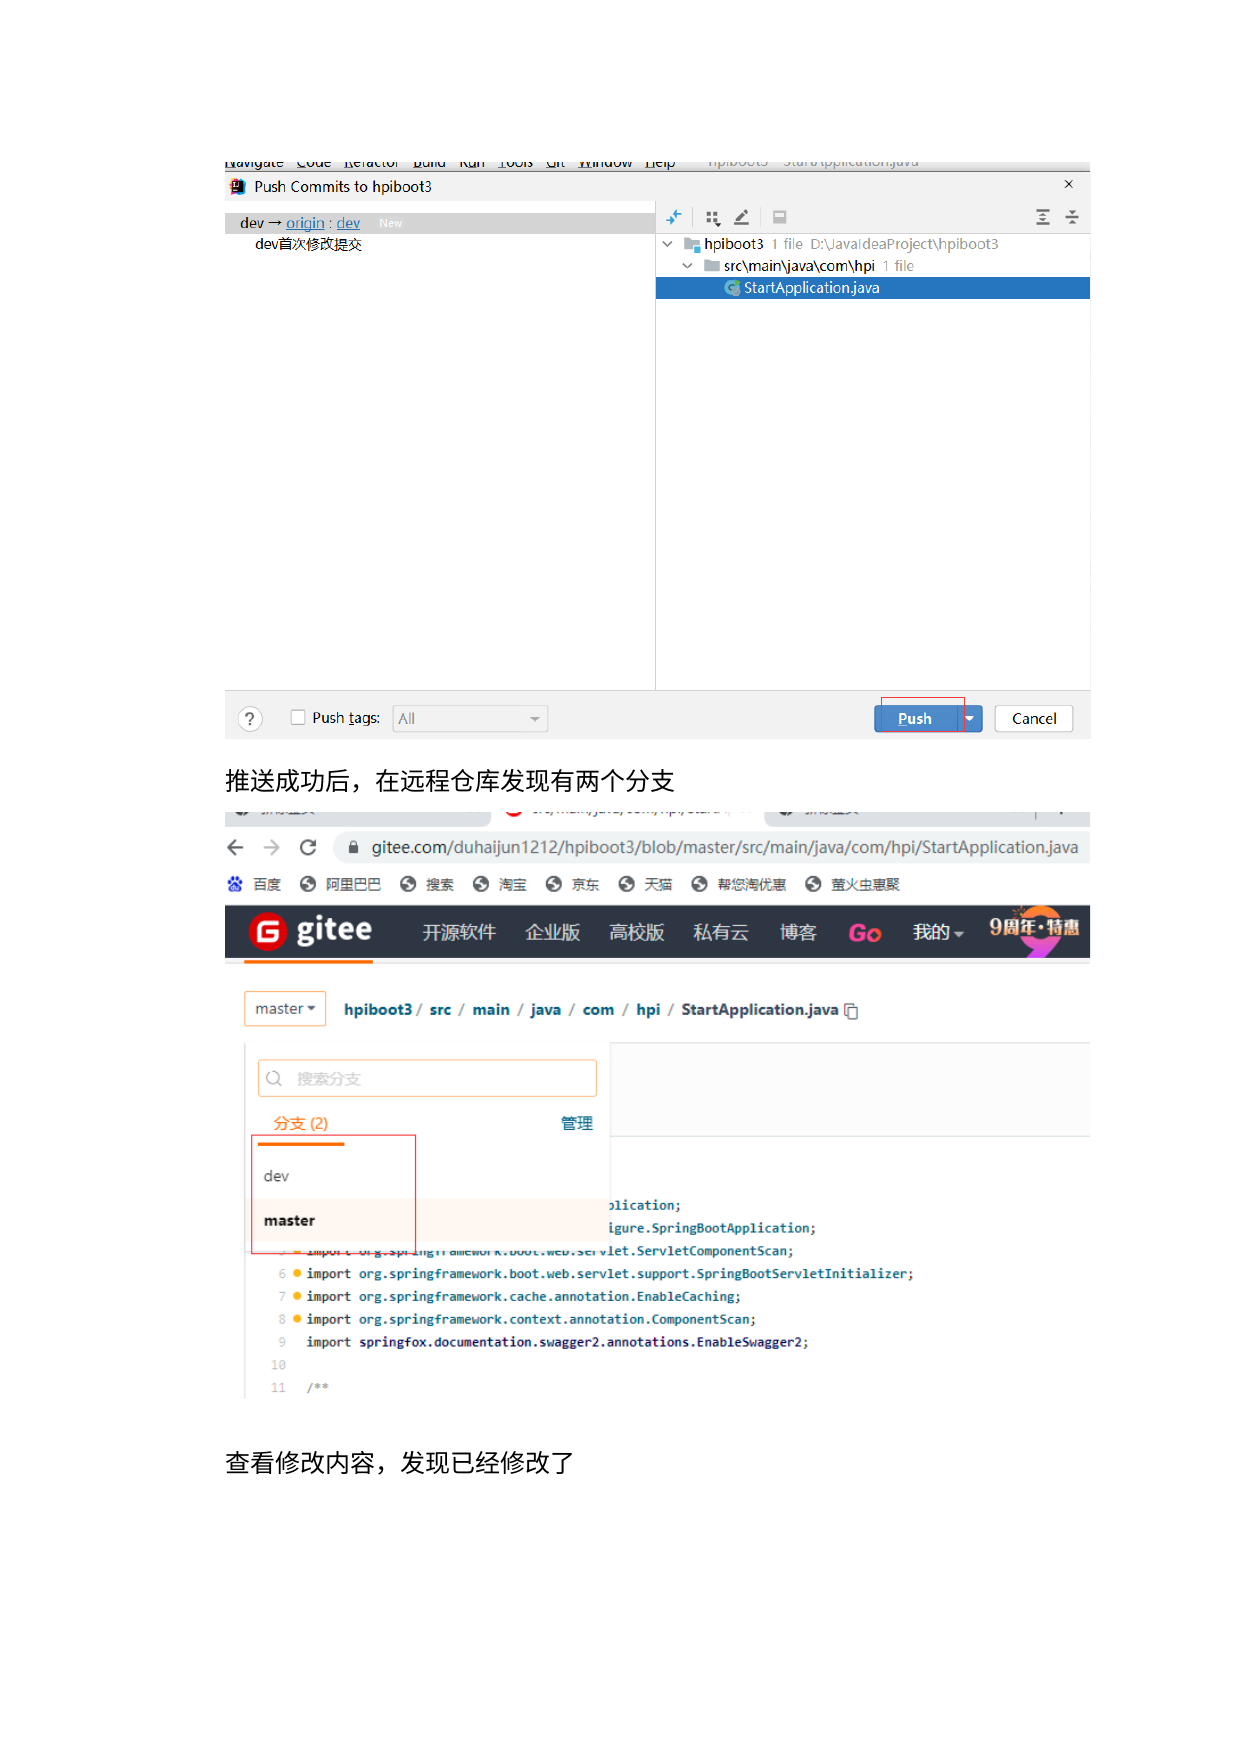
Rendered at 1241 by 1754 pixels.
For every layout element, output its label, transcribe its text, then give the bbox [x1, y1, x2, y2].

picture [225, 812, 1091, 1399]
list 查看修改内容，发现已经修改了 [225, 1429, 1053, 1494]
picture [225, 162, 1091, 739]
list 推送成功后，在远程仓库发现有两个分支 [225, 747, 1053, 812]
